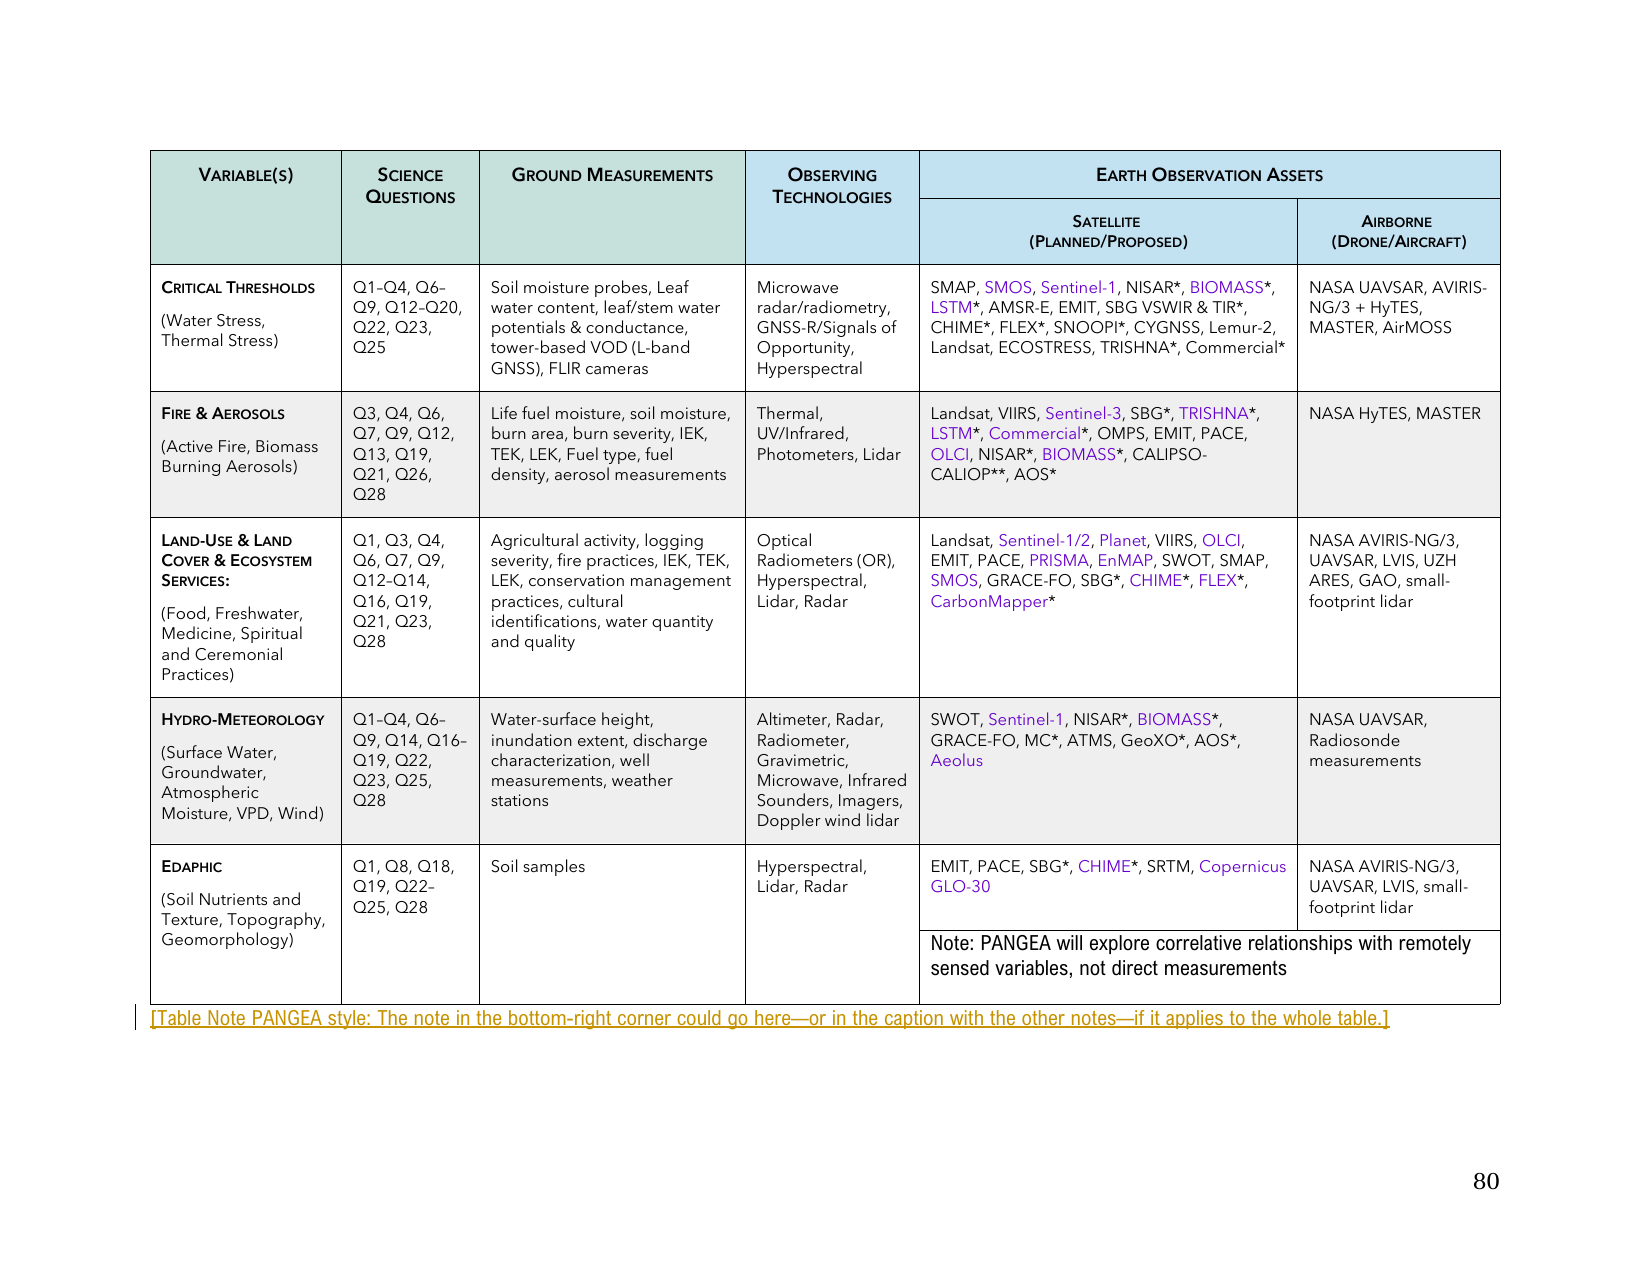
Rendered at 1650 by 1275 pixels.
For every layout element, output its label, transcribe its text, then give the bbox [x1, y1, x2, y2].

table_cell Land-Use & Land Cover & Ecosystem Services: (Food, Freshwater, Medicine, Spiritual and Ceremonial Practices) [151, 518, 341, 697]
table_cell Hyperspectral, Lidar, Radar [746, 845, 919, 1004]
table_header Ground Measurements [480, 151, 745, 264]
table_cell Life fuel moisture, soil moisture, burn area, burn severity, IEK, TEK, LEK, Fuel type, fuel density, aerosol measurements [480, 392, 745, 517]
table_cell Optical Radiometers (OR), Hyperspectral, Lidar, Radar [746, 518, 919, 697]
table_cell Airborne (Drone/Aircraft) [1298, 199, 1500, 264]
table_cell Thermal, UV/Infrared, Photometers, Lidar [746, 392, 919, 517]
table_cell Soil moisture probes, Leaf water content, leaf/stem water potentials & conductance, tower-based VOD (L-band GNSS), FLIR cameras [480, 265, 745, 391]
table_cell Critical Thresholds (Water Stress, Thermal Stress) [151, 265, 341, 391]
table_cell Landsat, Sentinel-1/2, Planet, VIIRS, OLCI, EMIT, PACE, PRISMA, EnMAP, SWOT, SMAP, SMOS, GRACE-FO, SBG*, CHIME*, FLEX*, CarbonMapper* [920, 518, 1297, 697]
table_cell Satellite (Planned/Proposed) [920, 199, 1297, 264]
table_cell NASA AVIRIS-NG/3, UAVSAR, LVIS, small-footprint lidar [1298, 845, 1500, 930]
table_cell Fire & Aerosols (Active Fire, Biomass Burning Aerosols) [151, 392, 341, 517]
table_cell NASA UAVSAR, AVIRIS-NG/3 + HyTES, MASTER, AirMOSS [1298, 265, 1500, 391]
table_header Science Questions [342, 151, 479, 264]
table_cell Soil samples [480, 845, 745, 1004]
table_cell Microwave radar/radiometry, GNSS-R/Signals of Opportunity, Hyperspectral [746, 265, 919, 391]
table_cell Water-surface height, inundation extent, discharge characterization, well measurements, weather stations [480, 698, 745, 843]
table_cell Edaphic (Soil Nutrients and Texture, Topography, Geomorphology) [151, 845, 341, 1004]
table_cell Note: PANGEA will explore correlative relationships with remotely sensed variables, not direct measurements [920, 931, 1500, 1004]
table_cell Q1–Q4, Q6–Q9, Q14, Q16–Q19, Q22, Q23, Q25, Q28 [342, 698, 479, 843]
table_cell NASA UAVSAR, Radiosonde measurements [1298, 698, 1500, 843]
table_cell EMIT, PACE, SBG*, CHIME*, SRTM, Copernicus GLO-30 [920, 845, 1297, 930]
table_cell Q1–Q4, Q6–Q9, Q12–Q20, Q22, Q23, Q25 [342, 265, 479, 391]
table_cell Hydro-Meteorology (Surface Water, Groundwater, Atmospheric Moisture, VPD, Wind) [151, 698, 341, 843]
table_cell Q1, Q3, Q4, Q6, Q7, Q9, Q12–Q14, Q16, Q19, Q21, Q23, Q28 [342, 518, 479, 697]
table_cell Q1, Q8, Q18, Q19, Q22–Q25, Q28 [342, 845, 479, 1004]
table_cell Agricultural activity, logging severity, fire practices, IEK, TEK, LEK, conservation management practices, cultural identifications, water quantity and quality [480, 518, 745, 697]
table_header Variable(s) [151, 151, 341, 264]
table_cell Q3, Q4, Q6, Q7, Q9, Q12, Q13, Q19, Q21, Q26, Q28 [342, 392, 479, 517]
table_header Observing Technologies [746, 151, 919, 264]
table_cell NASA HyTES, MASTER [1298, 392, 1500, 517]
table_header Earth Observation Assets [920, 151, 1500, 198]
table_cell NASA AVIRIS-NG/3, UAVSAR, LVIS, UZH ARES, GAO, small-footprint lidar [1298, 518, 1500, 697]
table_cell SWOT, Sentinel-1, NISAR*, BIOMASS*, GRACE-FO, MC*, ATMS, GeoXO*, AOS*, Aeolus [920, 698, 1297, 843]
table_cell Altimeter, Radar, Radiometer, Gravimetric, Microwave, Infrared Sounders, Imagers, Doppler wind lidar [746, 698, 919, 843]
table_cell Landsat, VIIRS, Sentinel-3, SBG*, TRISHNA*, LSTM*, Commercial*, OMPS, EMIT, PACE, OLCI, NISAR*, BIOMASS*, CALIPSO-CALIOP**, AOS* [920, 392, 1297, 517]
table_cell SMAP, SMOS, Sentinel-1, NISAR*, BIOMASS*, LSTM*, AMSR-E, EMIT, SBG VSWIR & TIR*, CHIME*, FLEX*, SNOOPI*, CYGNSS, Lemur-2, Landsat, ECOSTRESS, TRISHNA*, Commercial* [920, 265, 1297, 391]
